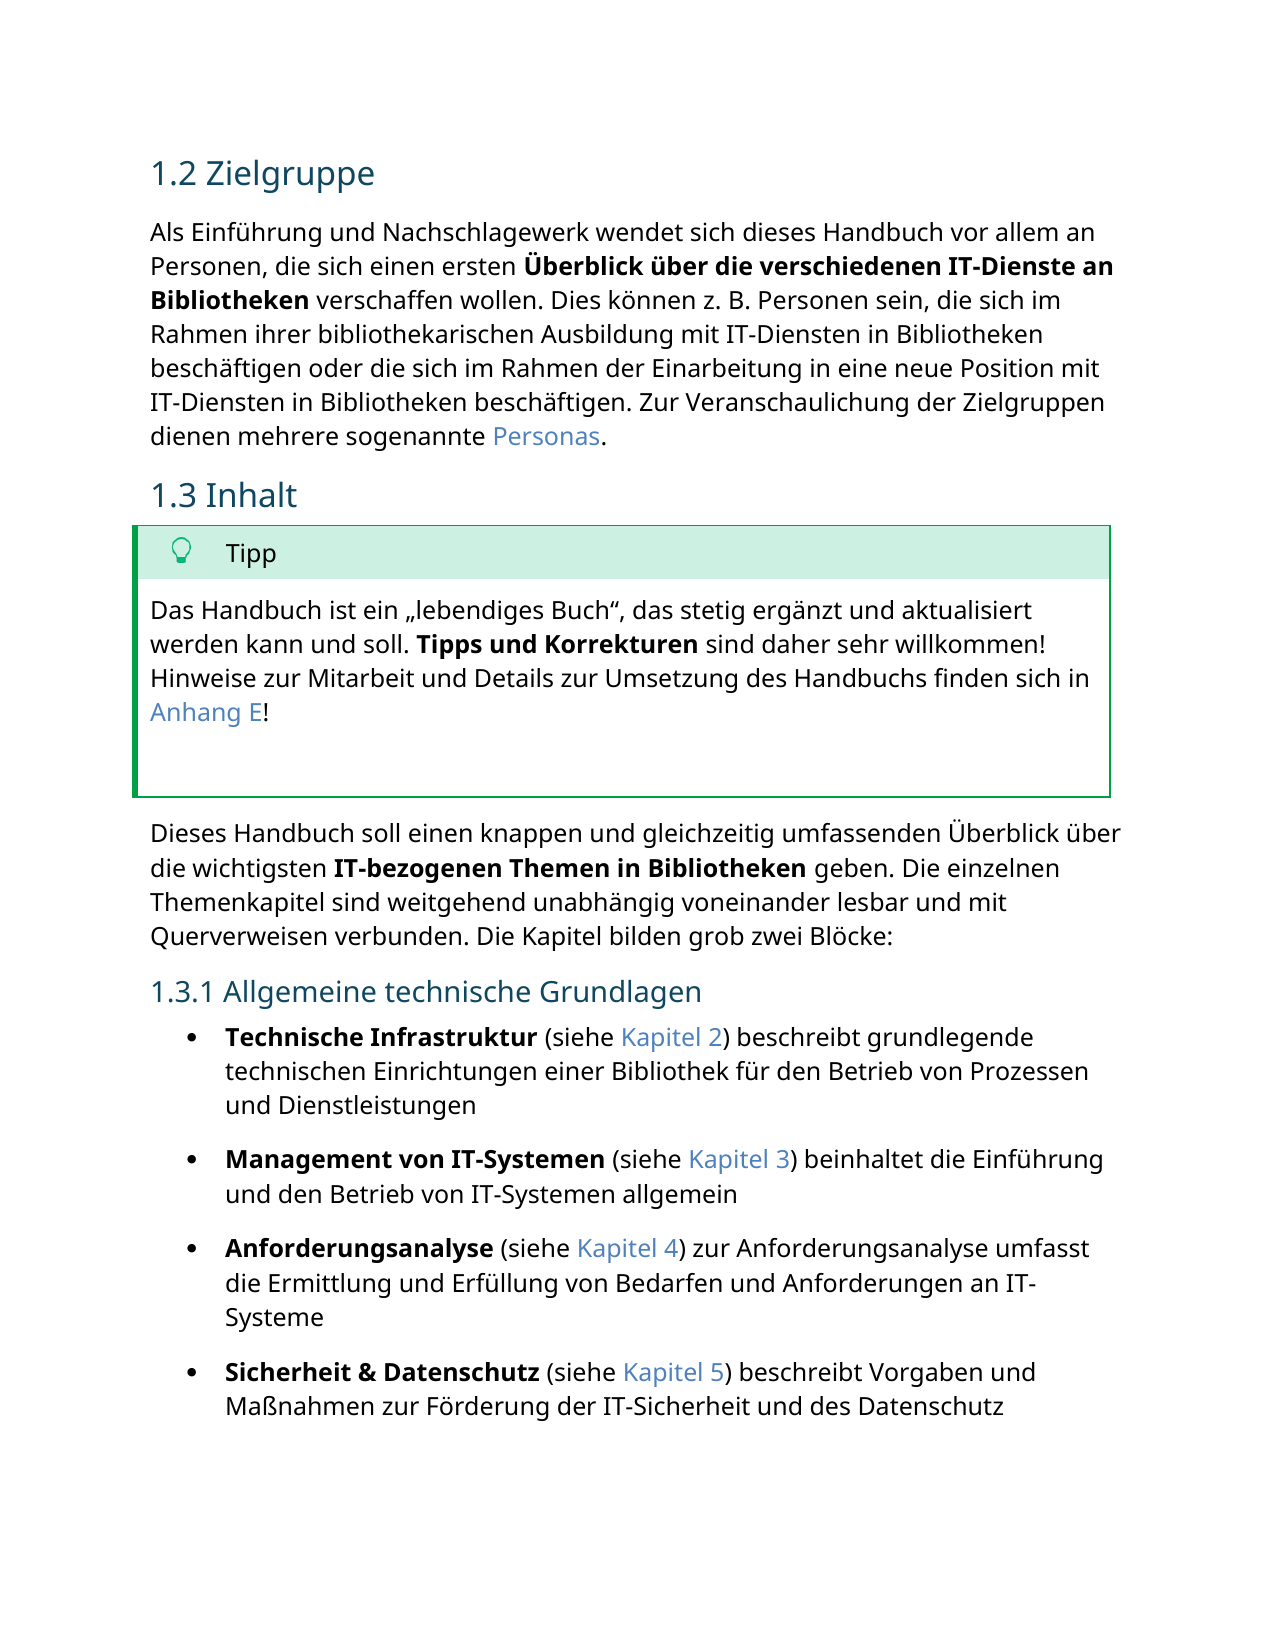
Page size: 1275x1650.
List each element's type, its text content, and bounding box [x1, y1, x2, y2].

subtitle 1.3 Inhalt [150, 471, 1125, 517]
subtitle 1.2 Zielgruppe [150, 150, 1125, 195]
subtitle 1.3.1 Allgemeine technische Grundlagen [150, 971, 1125, 1011]
list Technische Infrastruktur (siehe Kapitel 2) beschreibt grundlegende technischen Einrichtungen einer Bibliothek für den Betrieb von Prozessen und Dienstleistungen [187, 1019, 1125, 1121]
text Dieses Handbuch soll einen knappen und gleichzeitig umfassenden Überblick über die wichtigsten IT-bezogenen Themen in Bibliotheken geben. Die einzelnen Themenkapitel sind weitgehend unabhängig voneinander lesbar und mit Querverweisen verbunden. Die Kapitel bilden grob zwei Blöcke: [150, 816, 1125, 952]
picture [168, 537, 194, 563]
list Management von IT-Systemen (siehe Kapitel 3) beinhaltet die Einführung und den Betrieb von IT-Systemen allgemein [187, 1142, 1125, 1210]
list Sicherheit & Datenschutz (siehe Kapitel 5) beschreibt Vorgaben und Maßnahmen zur Förderung der IT-Sicherheit und des Datenschutz [187, 1354, 1125, 1422]
table_header Tipp [138, 526, 1109, 579]
table_cell Das Handbuch ist ein „lebendiges Buch“, das stetig ergänzt und aktualisiert werden kann und soll. Tipps und Korrekturen sind daher sehr willkommen! Hinweise zur Mitarbeit und Details zur Umsetzung des Handbuchs finden sich in Anhang E! [138, 579, 1109, 796]
text Als Einführung und Nachschlagewerk wendet sich dieses Handbuch vor allem an Personen, die sich einen ersten Überblick über die verschiedenen IT-Dienste an Bibliotheken verschaffen wollen. Dies können z. B. Personen sein, die sich im Rahmen ihrer bibliothekarischen Ausbildung mit IT-Diensten in Bibliotheken beschäftigen oder die sich im Rahmen der Einarbeitung in eine neue Position mit IT-Diensten in Bibliotheken beschäftigen. Zur Veranschaulichung der Zielgruppen dienen mehrere sogenannte Personas. [150, 214, 1125, 453]
list Anforderungsanalyse (siehe Kapitel 4) zur Anforderungsanalyse umfasst die Ermittlung und Erfüllung von Bedarfen und Anforderungen an IT-Systeme [187, 1231, 1125, 1333]
